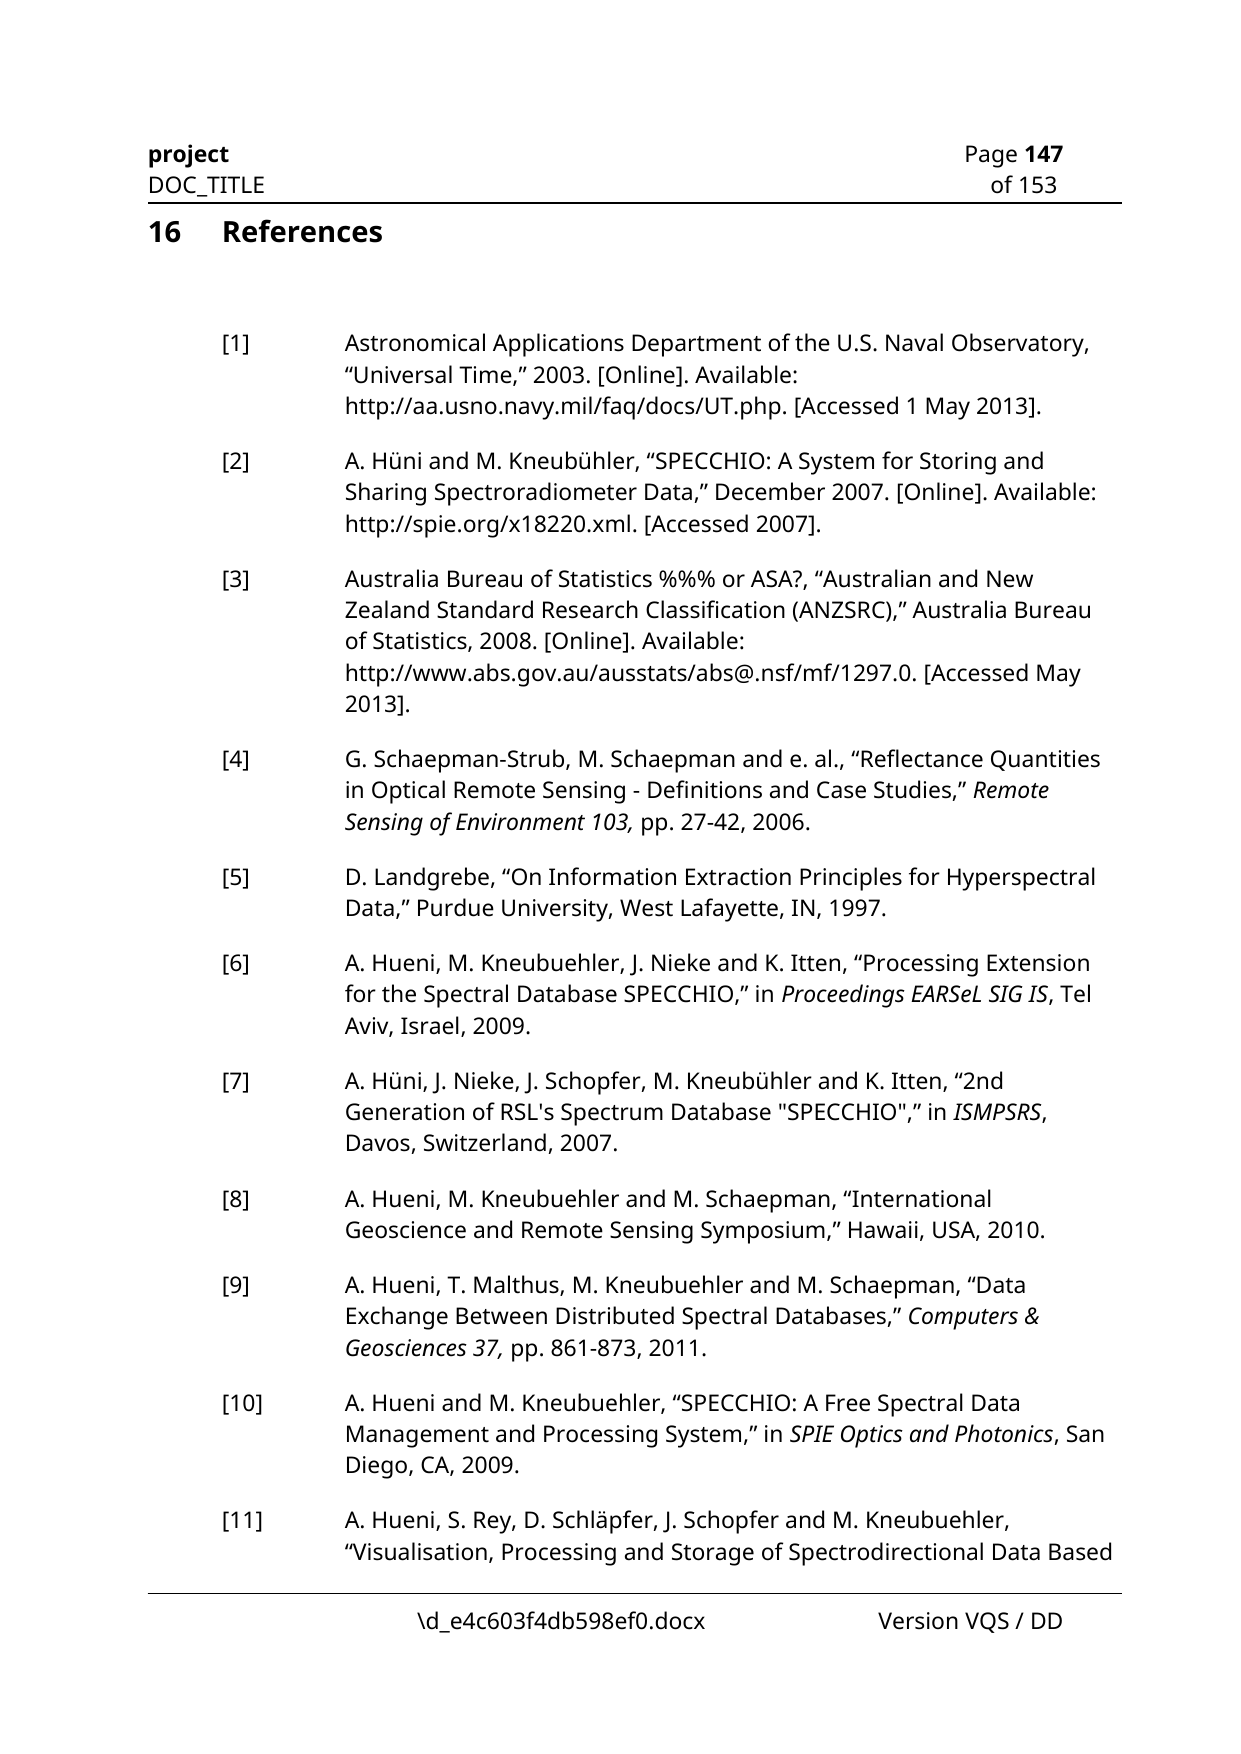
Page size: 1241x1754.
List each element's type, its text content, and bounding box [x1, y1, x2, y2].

table_cell [9] [146, 1257, 269, 1375]
table_cell A. Hueni, M. Kneubuehler and M. Schaepman, “International Geoscience and Remote Sensing Symposium,” Hawaii, USA, 2010. [269, 1171, 1121, 1257]
table_header Astronomical Applications Department of the U.S. Naval Observatory, “Universal Time,” 2003. [Online]. Available: http://aa.usno.navy.mil/faq/docs/UT.php. [Accessed 1 May 2013]. [269, 315, 1121, 433]
table_cell [10] [146, 1375, 269, 1492]
table_header [1] [146, 315, 269, 433]
table_cell [3] [146, 551, 269, 731]
table_cell [4] [146, 731, 269, 849]
table_cell [7] [146, 1053, 269, 1171]
table_cell A. Hueni and M. Kneubuehler, “SPECCHIO: A Free Spectral Data Management and Processing System,” in SPIE Optics and Photonics, San Diego, CA, 2009. [269, 1375, 1121, 1492]
table_cell Australia Bureau of Statistics %%% or ASA?, “Australian and New Zealand Standard Research Classification (ANZSRC),” Australia Bureau of Statistics, 2008. [Online]. Available: http://www.abs.gov.au/ausstats/abs@.nsf/mf/1297.0. [Accessed May 2013]. [269, 551, 1121, 731]
table_cell [8] [146, 1171, 269, 1257]
table_cell [6] [146, 935, 269, 1053]
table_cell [269, 1493, 1121, 1568]
subtitle References [148, 211, 1122, 251]
table_cell A. Hüni, J. Nieke, J. Schopfer, M. Kneubühler and K. Itten, “2nd Generation of RSL's Spectrum Database "SPECCHIO",” in ISMPSRS, Davos, Switzerland, 2007. [269, 1053, 1121, 1171]
table_cell [5] [146, 849, 269, 935]
table_cell A. Hüni and M. Kneubühler, “SPECCHIO: A System for Storing and Sharing Spectroradiometer Data,” December 2007. [Online]. Available: http://spie.org/x18220.xml. [Accessed 2007]. [269, 433, 1121, 551]
table_cell [2] [146, 433, 269, 551]
table_cell A. Hueni, M. Kneubuehler, J. Nieke and K. Itten, “Processing Extension for the Spectral Database SPECCHIO,” in Proceedings EARSeL SIG IS, Tel Aviv, Israel, 2009. [269, 935, 1121, 1053]
table_cell D. Landgrebe, “On Information Extraction Principles for Hyperspectral Data,” Purdue University, West Lafayette, IN, 1997. [269, 849, 1121, 935]
table_cell G. Schaepman-Strub, M. Schaepman and e. al., “Reflectance Quantities in Optical Remote Sensing - Definitions and Case Studies,” Remote Sensing of Environment 103, pp. 27-42, 2006. [269, 731, 1121, 849]
table_cell A. Hueni, T. Malthus, M. Kneubuehler and M. Schaepman, “Data Exchange Between Distributed Spectral Databases,” Computers & Geosciences 37, pp. 861-873, 2011. [269, 1257, 1121, 1375]
table_cell [11] [146, 1493, 269, 1568]
